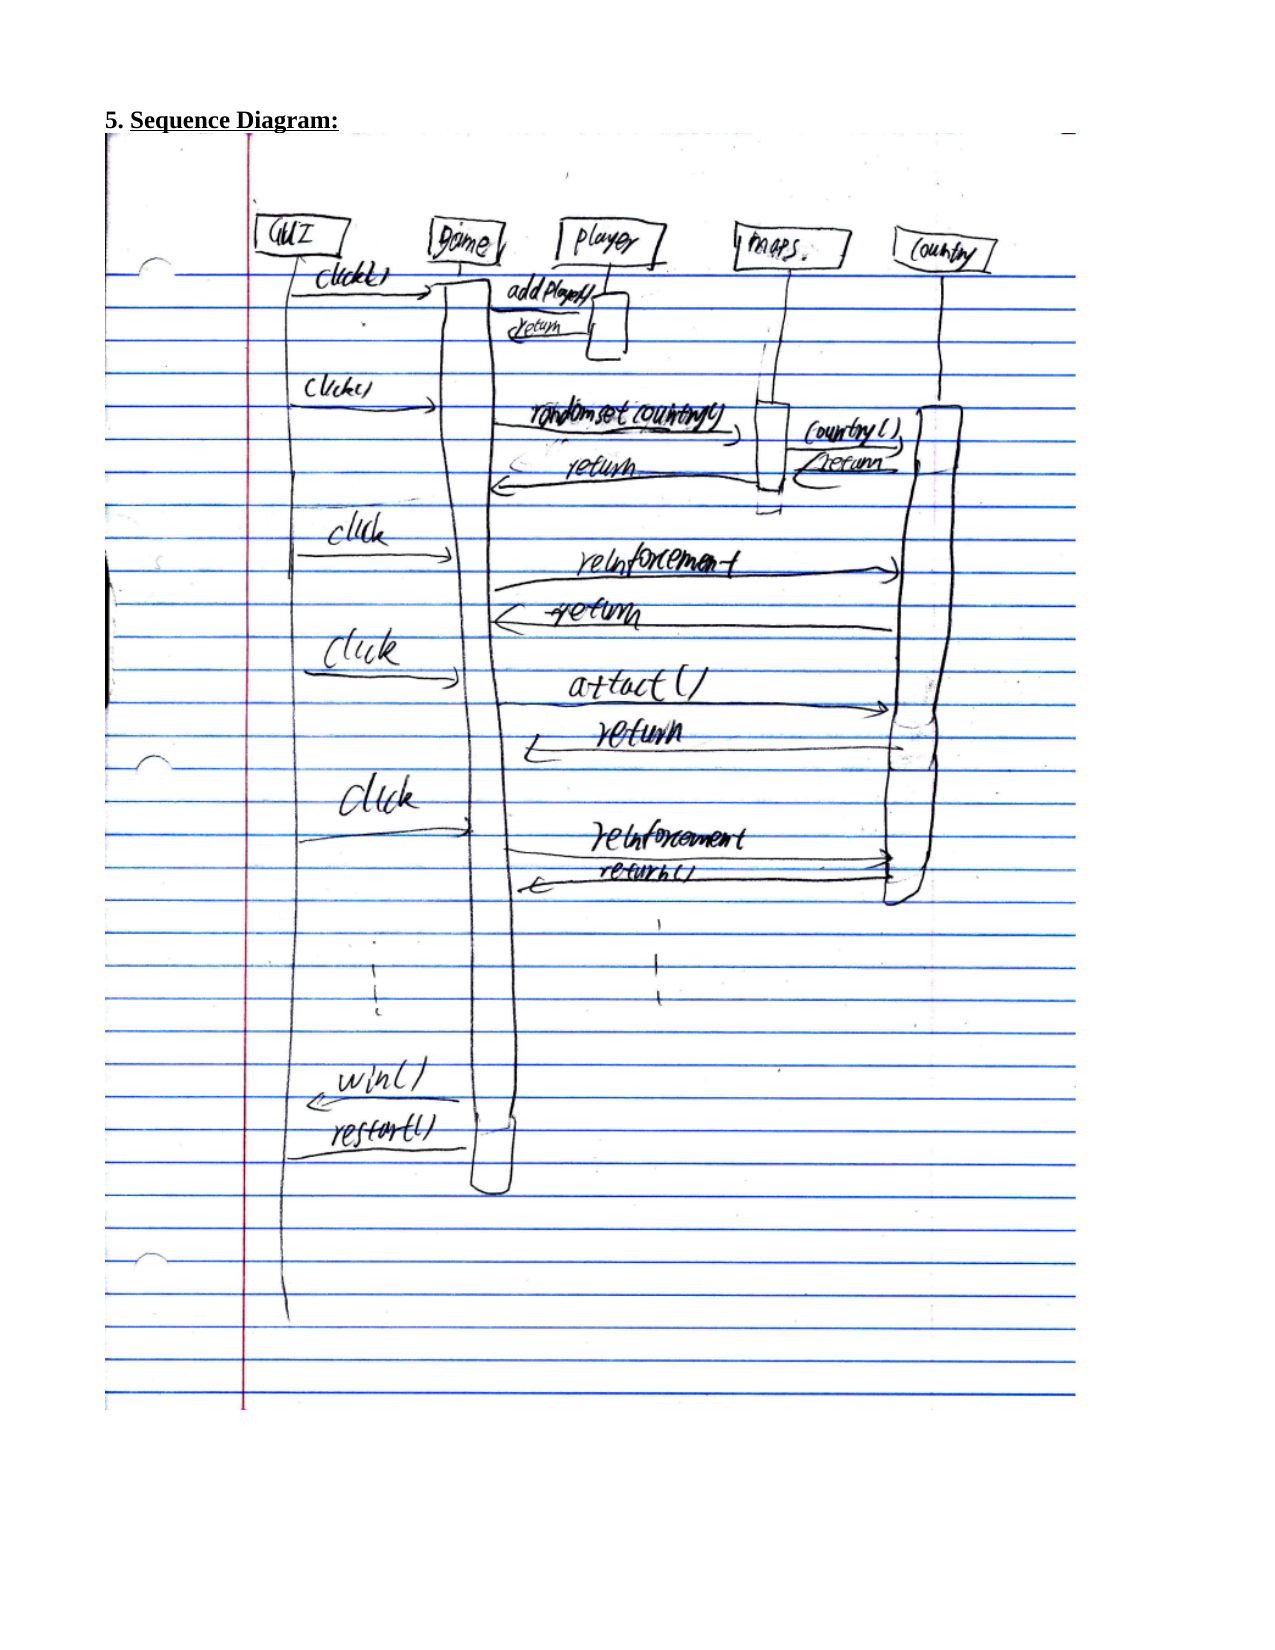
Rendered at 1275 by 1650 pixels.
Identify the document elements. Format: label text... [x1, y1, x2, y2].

text 5. Sequence Diagram: [105, 105, 1170, 1410]
